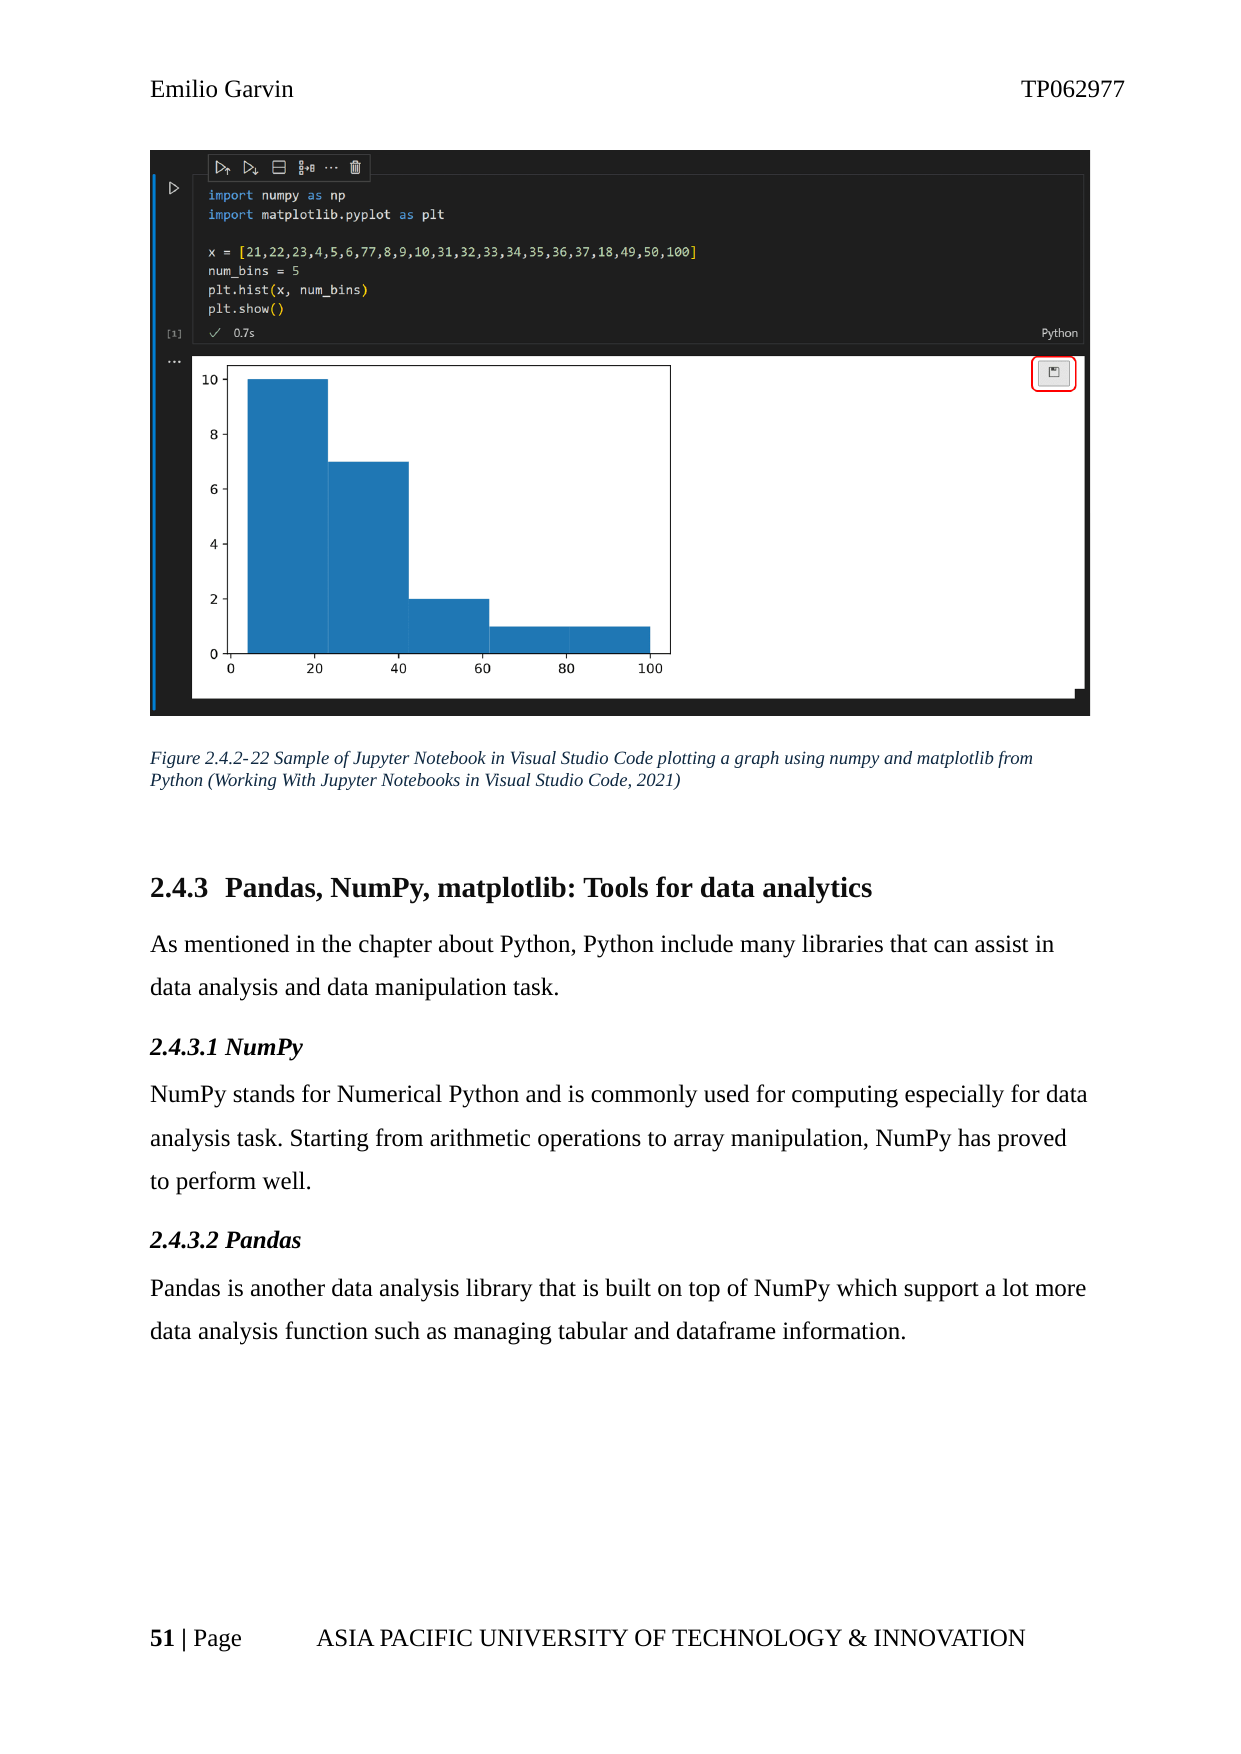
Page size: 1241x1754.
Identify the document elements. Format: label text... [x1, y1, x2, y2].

picture [150, 150, 1091, 716]
text As mentioned in the chapter about Python, Python include many libraries that can assist in data analysis and data manipulation task. [150, 929, 1090, 1001]
text Pandas is another data analysis library that is built on top of NumPy which support a lot more data analysis function such as managing tabular and dataframe information. [150, 1273, 1090, 1345]
subtitle Pandas [150, 1226, 1090, 1254]
subtitle NumPy [150, 1032, 1090, 1061]
subtitle Pandas, NumPy, matplotlib: Tools for data analytics [150, 871, 1090, 904]
text NumPy stands for Numerical Python and is commonly used for computing especially for data analysis task. Starting from arithmetic operations to array manipulation, NumPy has proved to perform well. [150, 1079, 1090, 1194]
